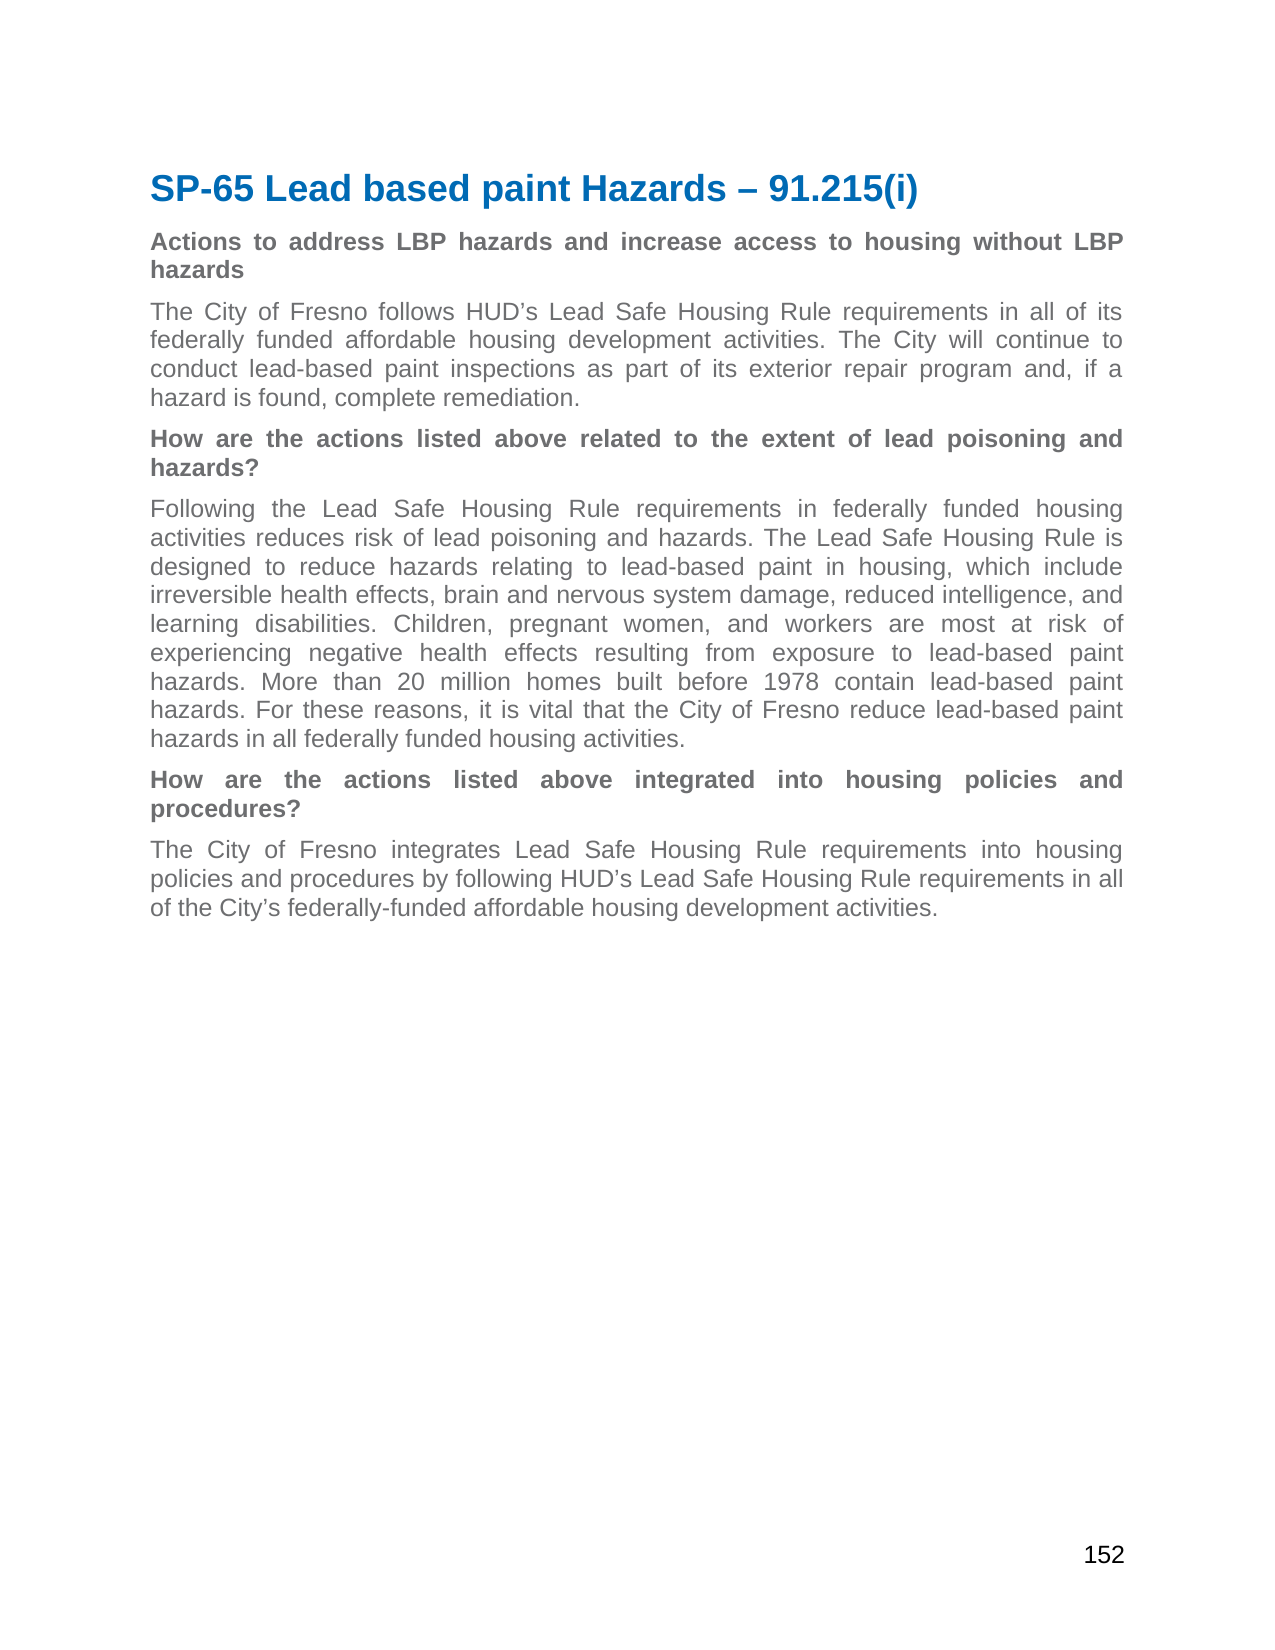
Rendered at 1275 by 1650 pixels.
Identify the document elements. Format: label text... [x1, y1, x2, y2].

text How are the actions listed above integrated into housing policies and procedures? [150, 765, 1125, 823]
text The City of Fresno integrates Lead Safe Housing Rule requirements into housing policies and procedures by following HUD’s Lead Safe Housing Rule requirements in all of the City’s federally-funded affordable housing development activities. [150, 835, 1125, 921]
text How are the actions listed above related to the extent of lead poisoning and hazards? [150, 424, 1125, 481]
text Following the Lead Safe Housing Rule requirements in federally funded housing activities reduces risk of lead poisoning and hazards. The Lead Safe Housing Rule is designed to reduce hazards relating to lead-based paint in housing, which include irreversible health effects, brain and nervous system damage, reduced intelligence, and learning disabilities. Children, pregnant women, and workers are most at risk of experiencing negative health effects resulting from exposure to lead-based paint hazards. More than 20 million homes built before 1978 contain lead-based paint hazards. For these reasons, it is vital that the City of Fresno reduce lead-based paint hazards in all federally funded housing activities. [150, 494, 1125, 753]
text Actions to address LBP hazards and increase access to housing without LBP hazards [150, 226, 1125, 284]
text The City of Fresno follows HUD’s Lead Safe Housing Rule requirements in all of its federally funded affordable housing development activities. The City will continue to conduct lead-based paint inspections as part of its exterior repair program and, if a hazard is found, complete remediation. [150, 296, 1125, 411]
text SP-65 Lead based paint Hazards – 91.215(i) [150, 167, 1125, 210]
